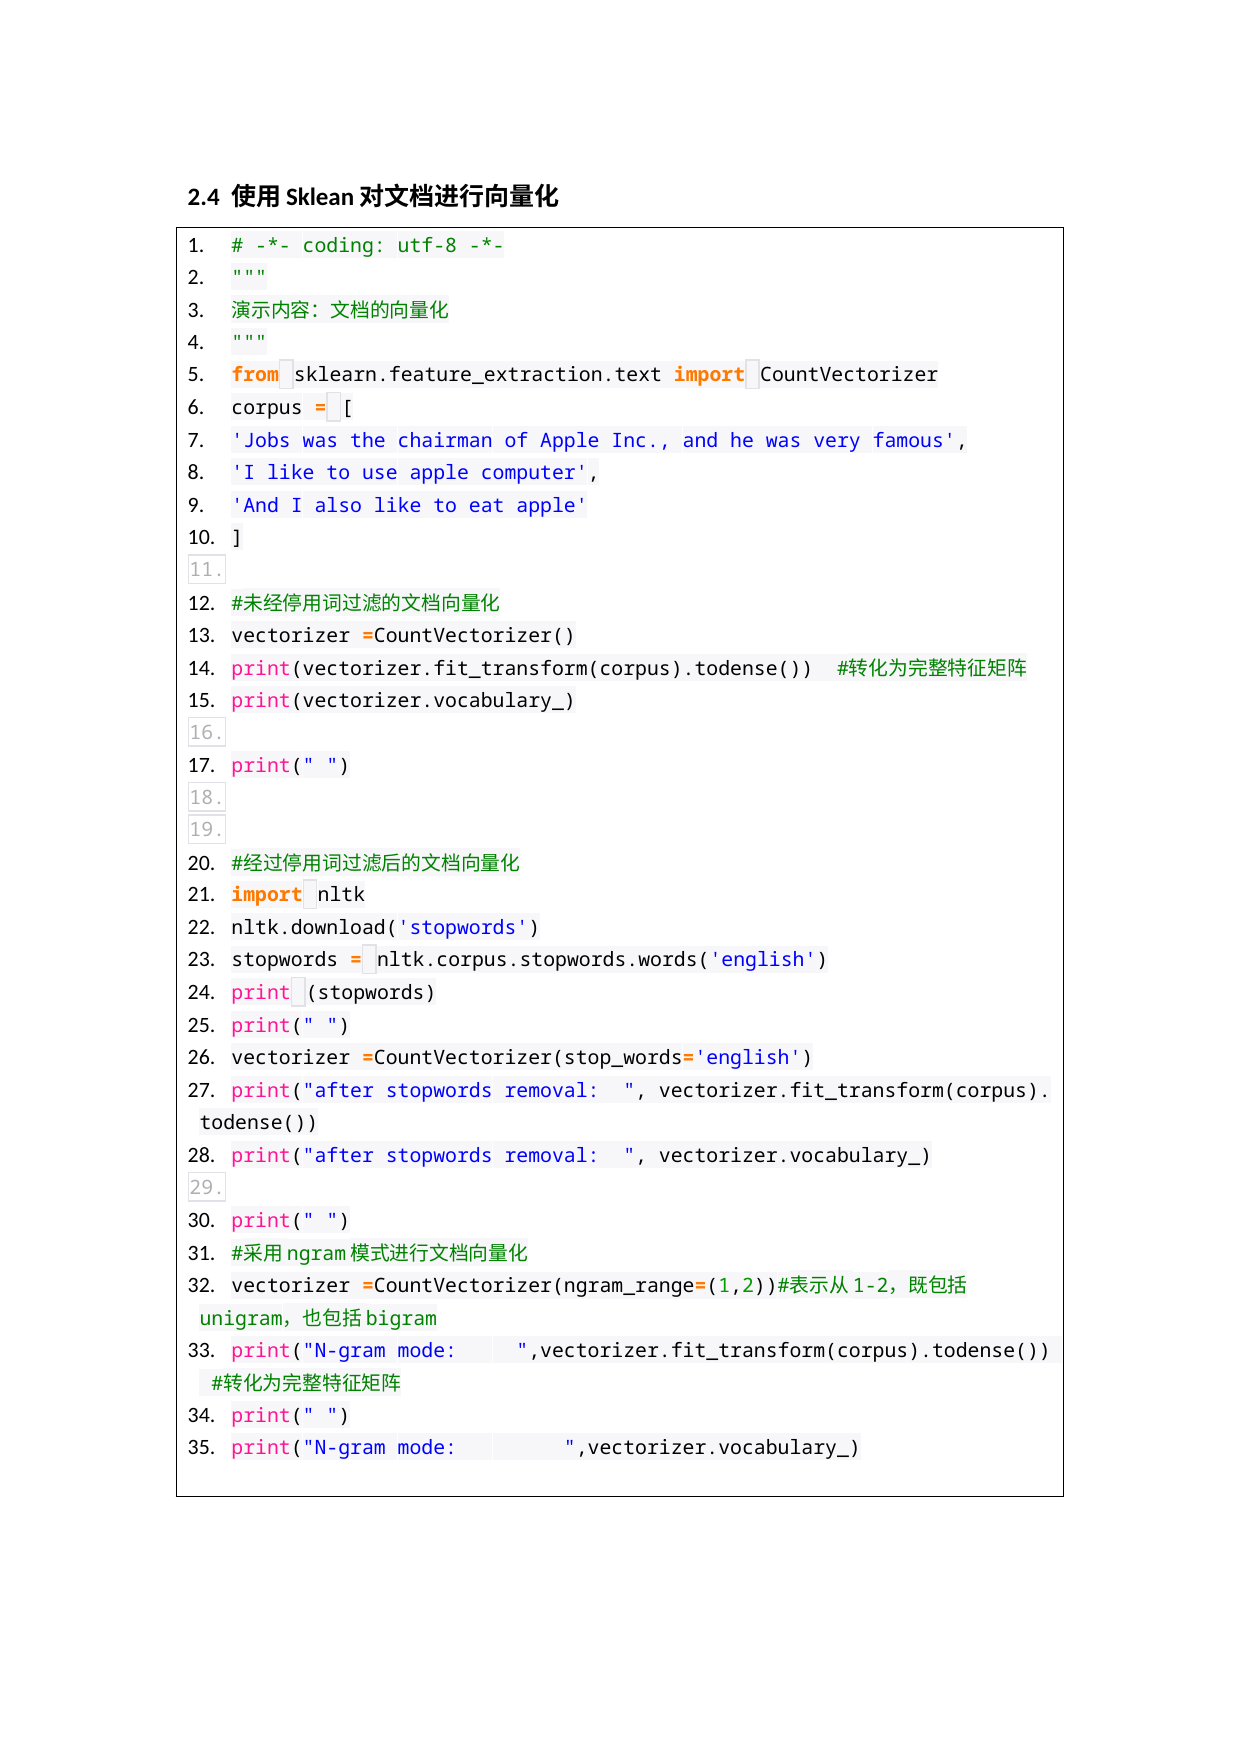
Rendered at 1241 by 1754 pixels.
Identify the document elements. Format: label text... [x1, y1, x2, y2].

list 2.4 使用Sklean对文档进行向量化 [187, 162, 1053, 227]
table_header # -*- coding: utf-8 -*- """ 演示内容：文档的向量化 """ from sklearn.feature_extraction.text import CountVectorizer corpus = [ 'Jobs was the chairman of Apple Inc., and he was very famous', 'I like to use apple computer', 'And I also like to eat apple' ] #未经停用词过滤的文档向量化 vectorizer =CountVectorizer() print(vectorizer.fit_transform(corpus).todense()) #转化为完整特征矩阵 print(vectorizer.vocabulary_) print(" ") #经过停用词过滤后的文档向量化 import nltk nltk.download('stopwords') stopwords = nltk.corpus.stopwords.words('english') print (stopwords) print(" ") vectorizer =CountVectorizer(stop_words='english') print("after stopwords removal: ", vectorizer.fit_transform(corpus).todense()) print("after stopwords removal: ", vectorizer.vocabulary_) print(" ") #采用ngram模式进行文档向量化 vectorizer =CountVectorizer(ngram_range=(1,2))#表示从1-2，既包括unigram，也包括bigram print("N-gram mode: ",vectorizer.fit_transform(corpus).todense()) #转化为完整特征矩阵 print(" ") print("N-gram mode: ",vectorizer.vocabulary_) [177, 228, 1063, 1496]
